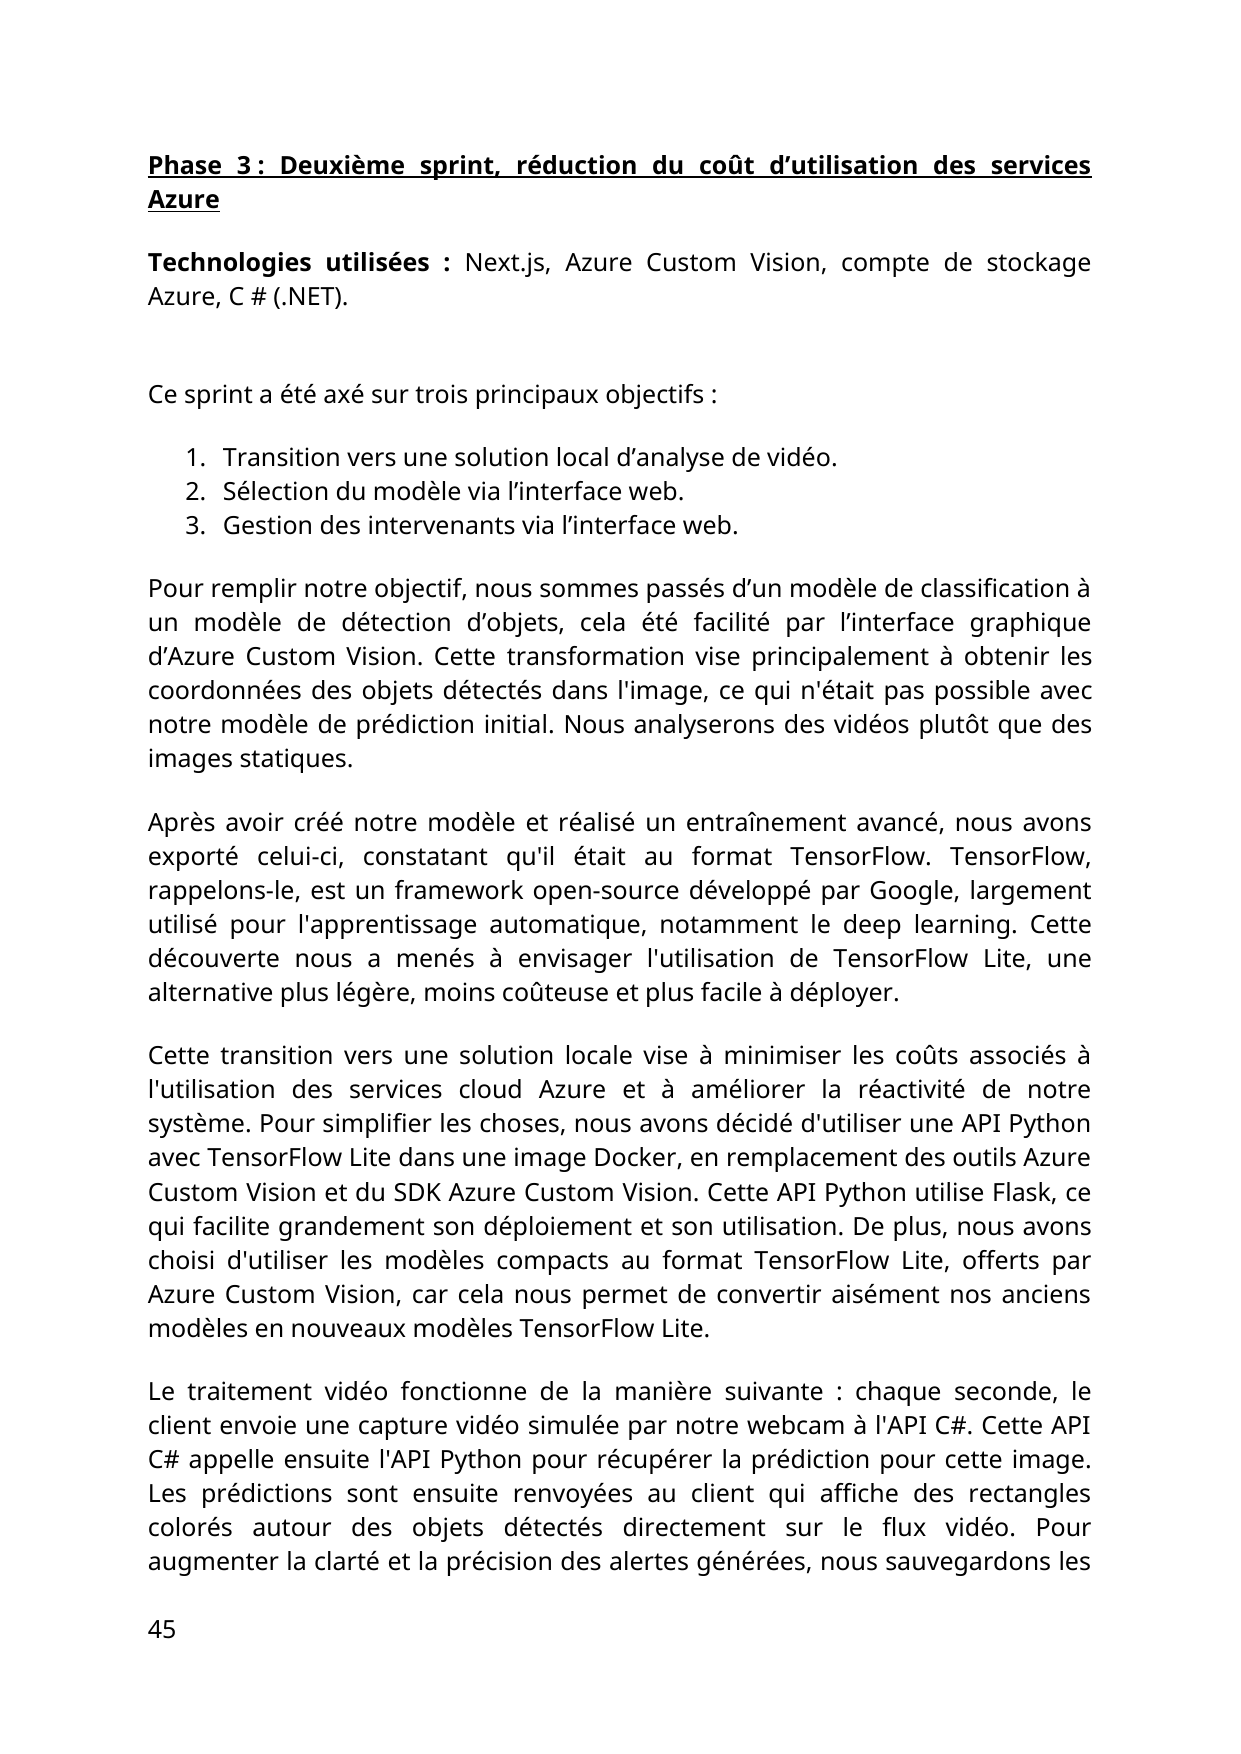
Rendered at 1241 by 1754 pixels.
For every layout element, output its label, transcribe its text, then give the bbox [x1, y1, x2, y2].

list Transition vers une solution local d’analyse de vidéo. [185, 439, 1093, 473]
list Sélection du modèle via l’interface web. [185, 503, 1093, 537]
text Cette transition vers une solution locale vise à minimiser les coûts associés à l'utilisation des services cloud Azure et à améliorer la réactivité de notre système. Pour simplifier les choses, nous avons décidé d'utiliser une API Python avec TensorFlow Lite dans une image Docker, en remplacement des outils Azure Custom Vision et du SDK Azure Custom Vision. Cette API Python utilise Flask, ce qui facilite grandement son déploiement et son utilisation. De plus, nous avons choisi d'utiliser les modèles compacts au format TensorFlow Lite, offerts par Azure Custom Vision, car cela nous permet de convertir aisément nos anciens modèles en nouveaux modèles TensorFlow Lite. [148, 1096, 1093, 1403]
list Gestion des intervenants via l’interface web. [185, 566, 1093, 600]
text Ce sprint a été axé sur trois principaux objectifs : [148, 376, 1093, 410]
text Phase 3 : Deuxième sprint, réduction du coût d’utilisation des services Azure [148, 148, 1093, 216]
text Pour remplir notre objectif, nous sommes passés d’un modèle de classification à un modèle de détection d’objets, cela été facilité par l’interface graphique d’Azure Custom Vision. Cette transformation vise principalement à obtenir les coordonnées des objets détectés dans l'image, ce qui n'était pas possible avec notre modèle de prédiction initial. Nous analyserons des vidéos plutôt que des images statiques. [148, 629, 1093, 833]
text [148, 1432, 1093, 1602]
text Après avoir créé notre modèle et réalisé un entraînement avancé, nous avons exporté celui-ci, constatant qu'il était au format TensorFlow. TensorFlow, rappelons-le, est un framework open-source développé par Google, largement utilisé pour l'apprentissage automatique, notamment le deep learning. Cette découverte nous a menés à envisager l'utilisation de TensorFlow Lite, une alternative plus légère, moins coûteuse et plus facile à déployer. [148, 863, 1093, 1067]
text Technologies utilisées : Next.js, Azure Custom Vision, compte de stockage Azure, C # (.NET). [148, 245, 1093, 313]
